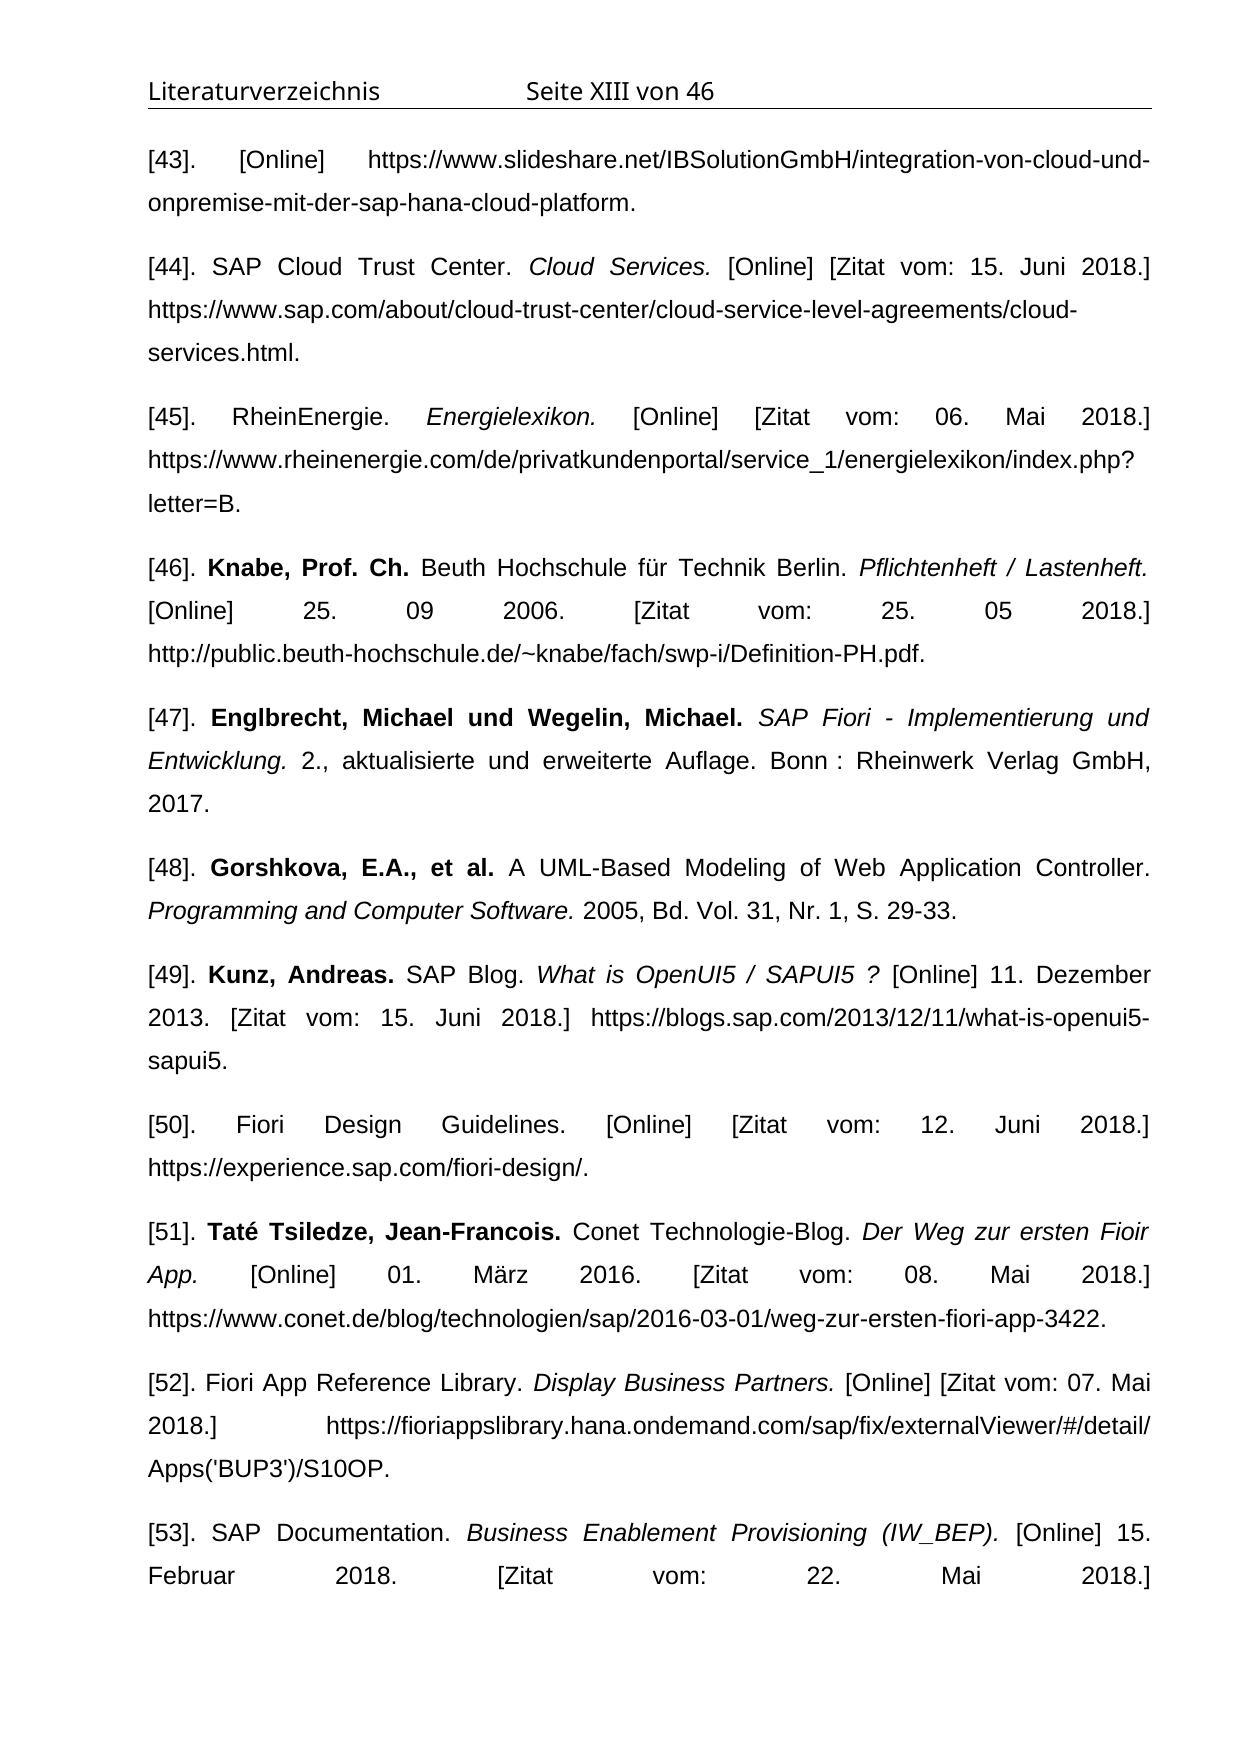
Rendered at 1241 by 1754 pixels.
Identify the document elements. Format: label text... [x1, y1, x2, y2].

text [44]. SAP Cloud Trust Center. Cloud Services. [Online] [Zitat vom: 15. Juni 2018.] https://www.sap.com/about/cloud-trust-center/cloud-service-level-agreements/cloud-services.html. [148, 252, 1152, 367]
text [49]. Kunz, Andreas. SAP Blog. What is OpenUI5 / SAPUI5 ? [Online] 11. Dezember 2013. [Zitat vom: 15. Juni 2018.] https://blogs.sap.com/2013/12/11/what-is-openui5-sapui5. [148, 960, 1152, 1075]
text [45]. RheinEnergie. Energielexikon. [Online] [Zitat vom: 06. Mai 2018.] https://www.rheinenergie.com/de/privatkundenportal/service_1/energielexikon/index.php?letter=B. [148, 402, 1152, 517]
text [48]. Gorshkova, E.A., et al. A UML-Based Modeling of Web Application Controller. Programming and Computer Software. 2005, Bd. Vol. 31, Nr. 1, S. 29-33. [148, 853, 1152, 925]
text [43]. [Online] https://www.slideshare.net/IBSolutionGmbH/integration-von-cloud-und-onpremise-mit-der-sap-hana-cloud-platform. [148, 145, 1152, 217]
text [46]. Knabe, Prof. Ch. Beuth Hochschule für Technik Berlin. Pflichtenheft / Lastenheft. [Online] 25. 09 2006. [Zitat vom: 25. 05 2018.] http://public.beuth-hochschule.de/~knabe/fach/swp-i/Definition-PH.pdf. [148, 553, 1152, 668]
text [148, 1518, 1152, 1590]
text [52]. Fiori App Reference Library. Display Business Partners. [Online] [Zitat vom: 07. Mai 2018.] https://fioriappslibrary.hana.ondemand.com/sap/fix/externalViewer/#/detail/Apps('BUP3')/S10OP. [148, 1368, 1152, 1483]
text [50]. Fiori Design Guidelines. [Online] [Zitat vom: 12. Juni 2018.] https://experience.sap.com/fiori-design/. [148, 1110, 1152, 1182]
text [51]. Taté Tsiledze, Jean-Francois. Conet Technologie-Blog. Der Weg zur ersten Fioir App. [Online] 01. März 2016. [Zitat vom: 08. Mai 2018.] https://www.conet.de/blog/technologien/sap/2016-03-01/weg-zur-ersten-fiori-app-3422. [148, 1217, 1152, 1332]
text [47]. Englbrecht, Michael und Wegelin, Michael. SAP Fiori - Implementierung und Entwicklung. 2., aktualisierte und erweiterte Auflage. Bonn : Rheinwerk Verlag GmbH, 2017. [148, 703, 1152, 818]
